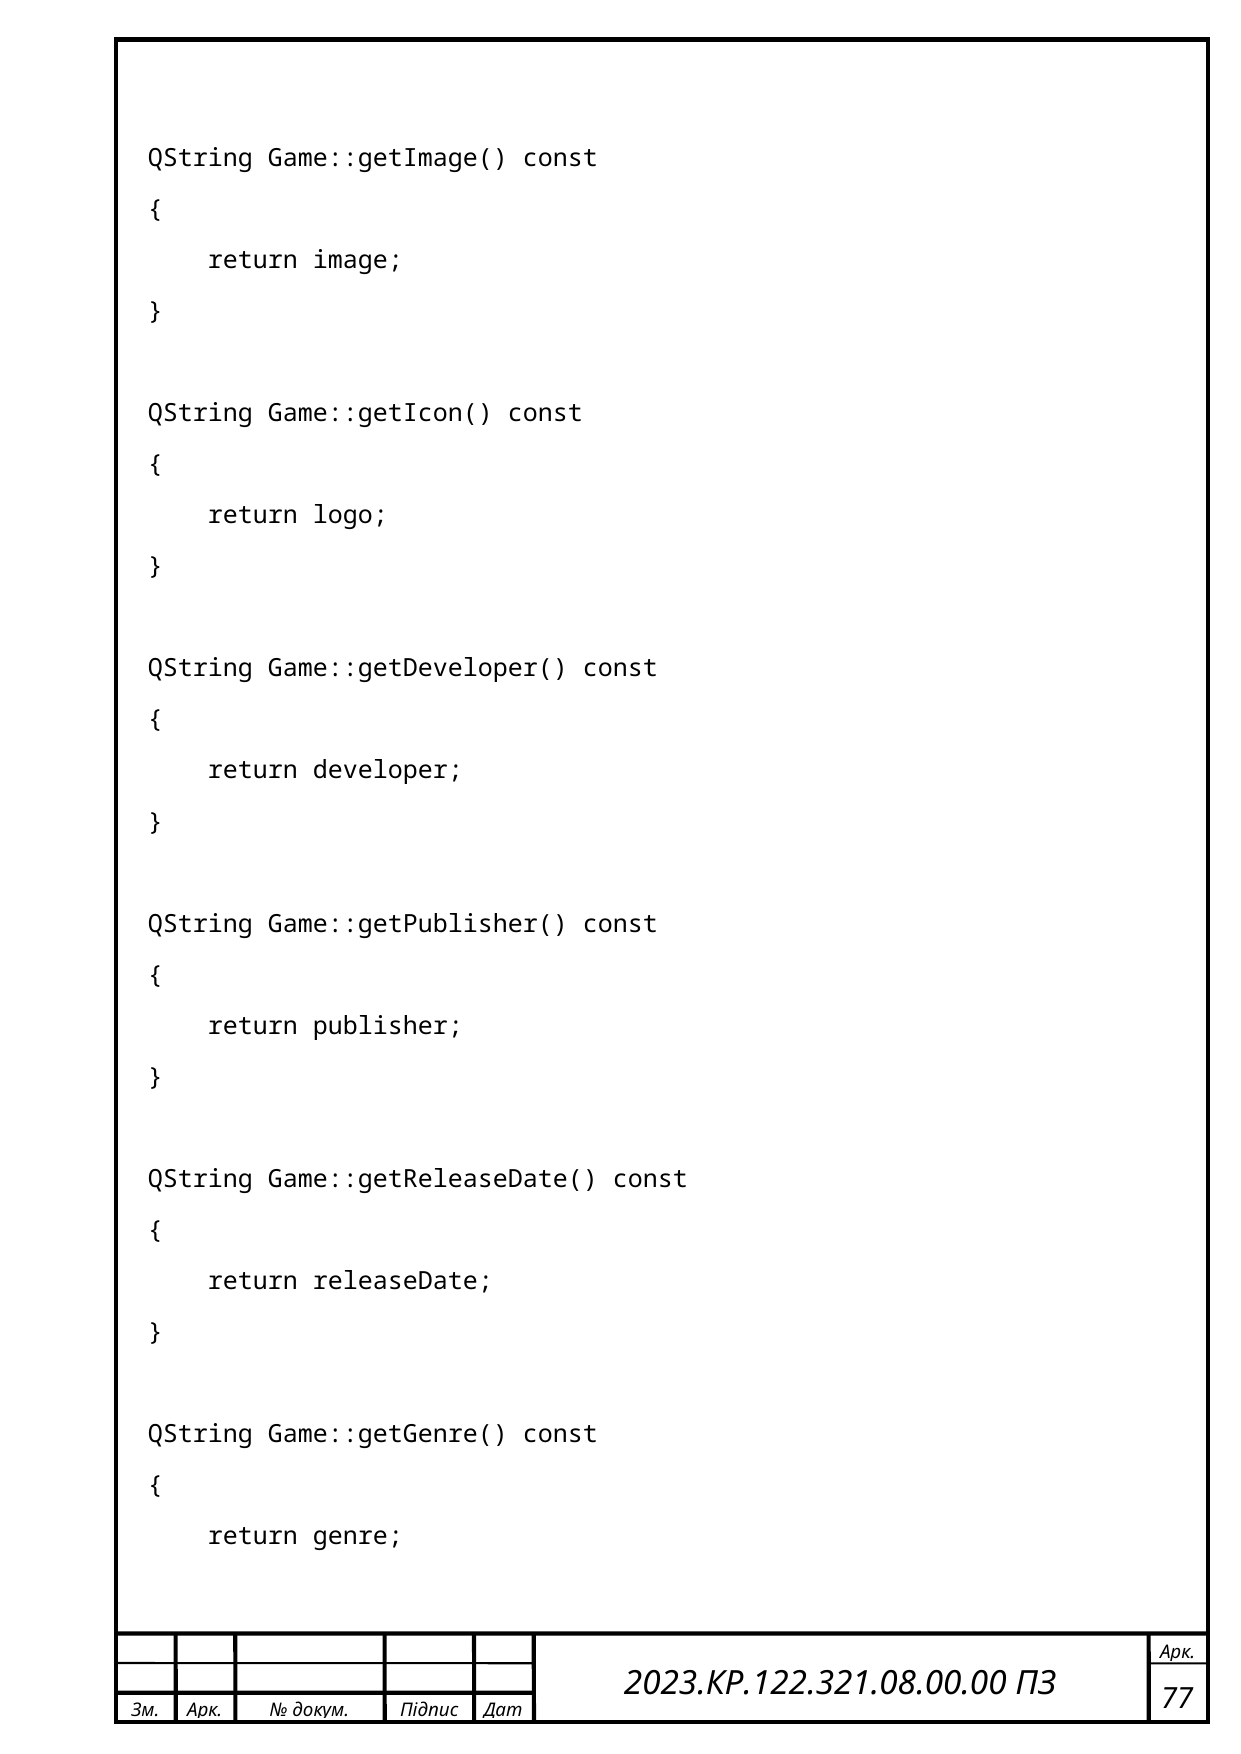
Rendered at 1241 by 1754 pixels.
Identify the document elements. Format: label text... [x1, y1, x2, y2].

text } [148, 548, 1181, 582]
text { [148, 191, 1181, 225]
text { [148, 1212, 1181, 1246]
text } [148, 1058, 1181, 1092]
text return logo; [148, 497, 1181, 531]
text return developer; [148, 752, 1181, 786]
text QString Game::getPublisher() const [148, 905, 1181, 939]
text QString Game::getIcon() const [148, 395, 1181, 429]
text { [148, 446, 1181, 480]
text { [148, 1467, 1181, 1501]
text } [148, 293, 1181, 327]
text { [148, 701, 1181, 735]
text return image; [148, 242, 1181, 276]
text QString Game::getGenre() const [148, 1416, 1181, 1450]
text return releaseDate; [148, 1263, 1181, 1297]
text return publisher; [148, 1007, 1181, 1041]
text QString Game::getReleaseDate() const [148, 1161, 1181, 1194]
text return genre; [148, 1518, 1181, 1552]
text QString Game::getImage() const [148, 140, 1181, 174]
text } [148, 803, 1181, 837]
text { [148, 956, 1181, 990]
text QString Game::getDeveloper() const [148, 650, 1181, 684]
text } [148, 1314, 1181, 1348]
